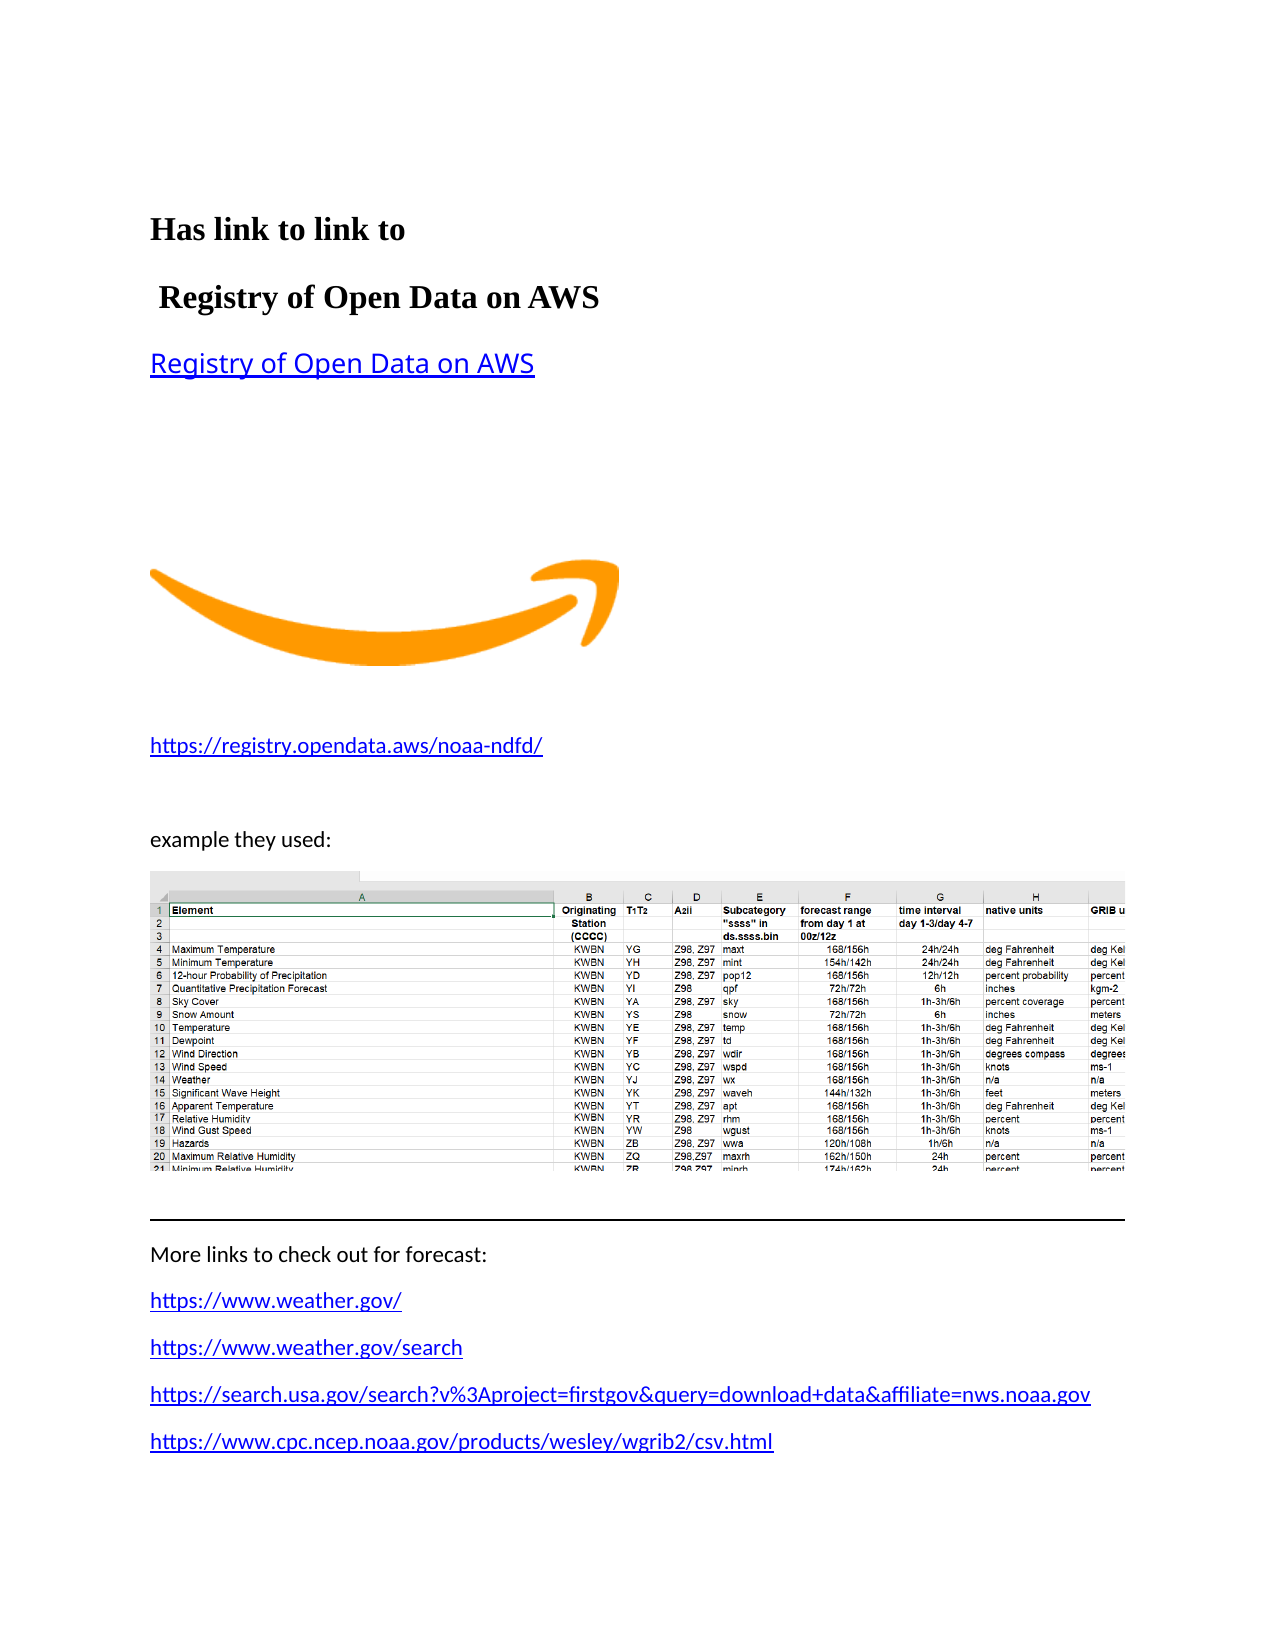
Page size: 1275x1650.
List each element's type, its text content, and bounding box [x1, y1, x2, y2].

subtitle Registry of Open Data on AWS [150, 277, 1125, 315]
text https://www.weather.gov/ [150, 1287, 1125, 1315]
text More links to check out for forecast: [150, 1240, 1125, 1268]
subtitle Registry of Open Data on AWS [150, 344, 1125, 381]
picture [150, 871, 1125, 1171]
text https://search.usa.gov/search?v%3Aproject=firstgov&query=download+data&affiliate=nws.noaa.gov [150, 1380, 1125, 1408]
text https://registry.opendata.aws/noaa-ndfd/ [150, 731, 1125, 759]
text example they used: [150, 825, 1125, 853]
picture [150, 384, 619, 666]
subtitle Has link to link to [150, 209, 1125, 248]
text https://www.cpc.ncep.noaa.gov/products/wesley/wgrib2/csv.html [150, 1427, 1125, 1455]
text https://www.weather.gov/search [150, 1333, 1125, 1362]
